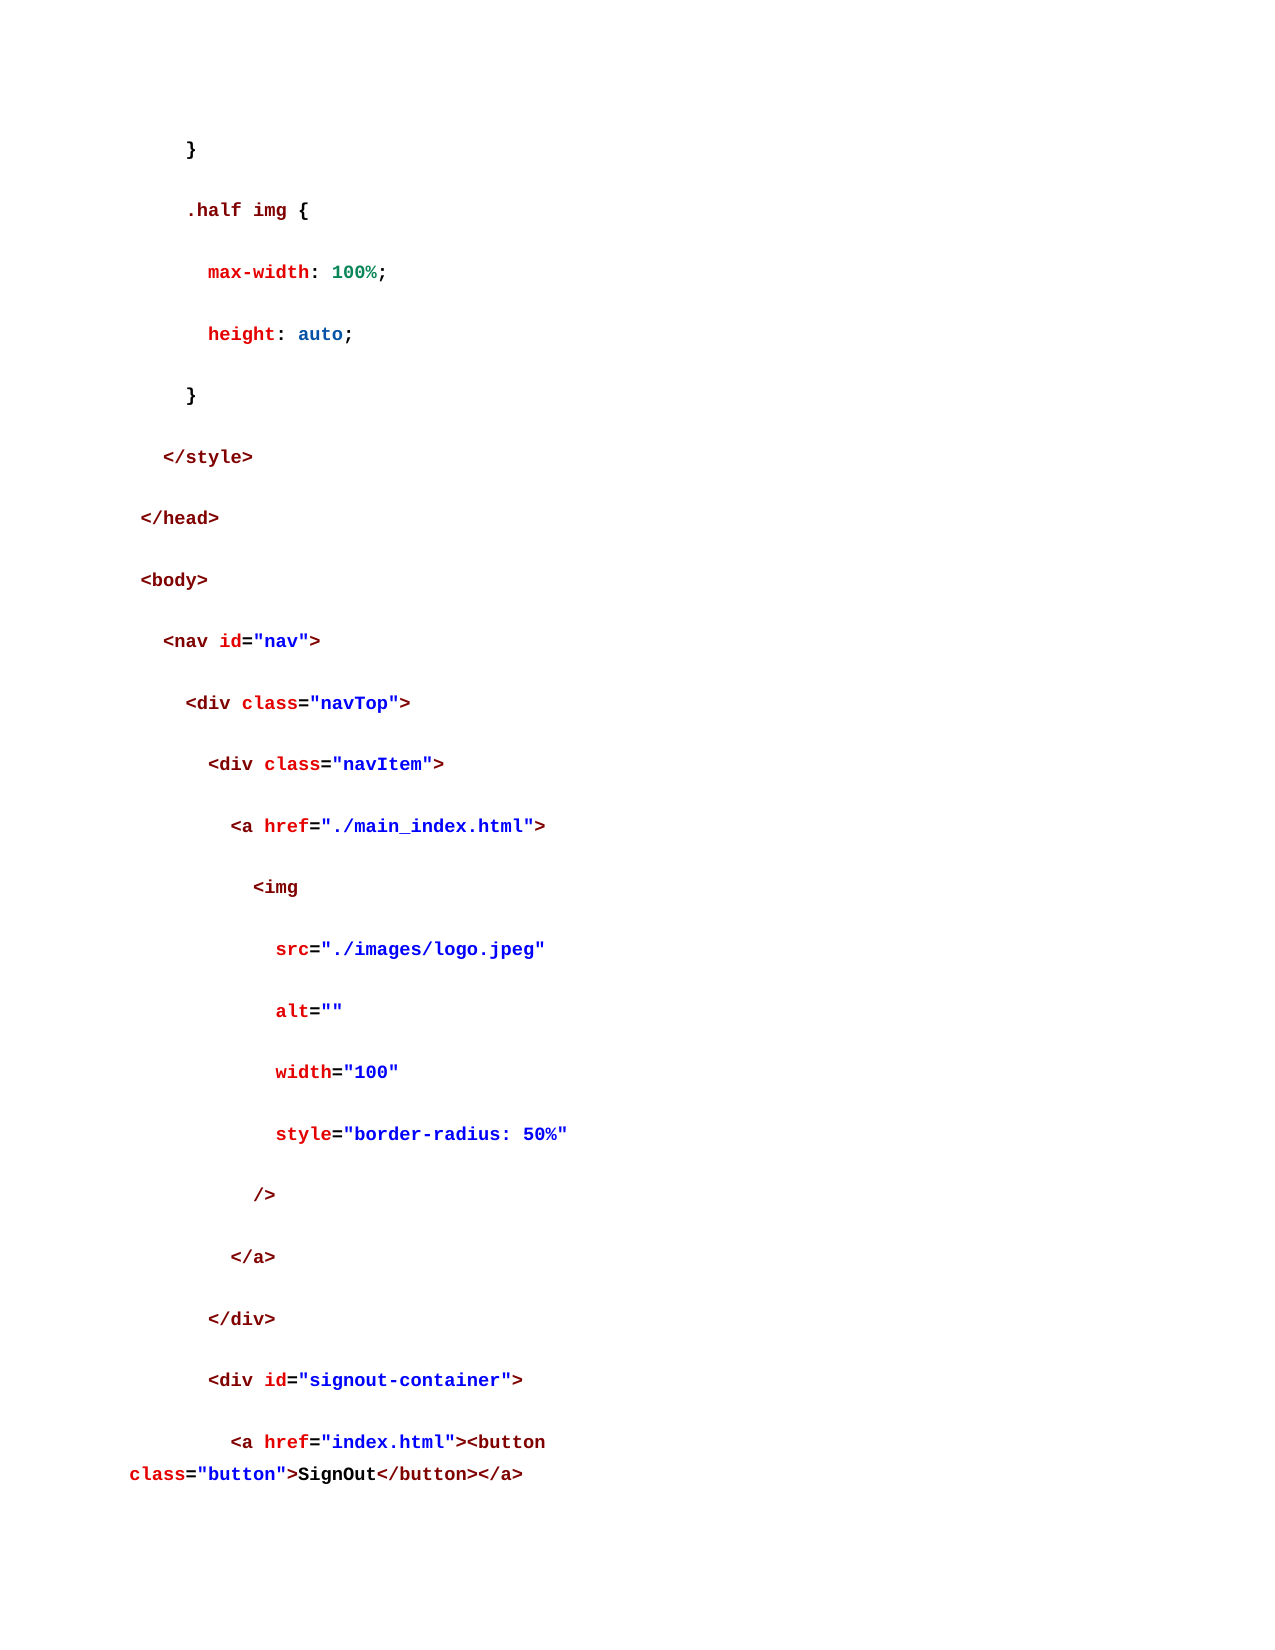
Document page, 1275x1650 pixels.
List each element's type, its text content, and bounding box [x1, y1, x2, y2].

text <div class="navItem"> [129, 755, 897, 776]
text <div class="navTop"> [129, 694, 897, 715]
text </style> [129, 447, 897, 469]
text </div> [129, 1309, 897, 1331]
text } [129, 386, 897, 407]
text </head> [129, 509, 897, 530]
text <a href="index.html"><button class="button">SignOut</button></a> [129, 1432, 897, 1486]
text src="./images/logo.jpeg" [129, 940, 897, 961]
text </a> [129, 1248, 897, 1269]
text <img [129, 878, 897, 899]
text width="100" [129, 1063, 897, 1084]
text max-width: 100%; [129, 263, 897, 284]
text <div id="signout-container"> [129, 1371, 897, 1392]
text style="border-radius: 50%" [129, 1124, 897, 1146]
text <a href="./main_index.html"> [129, 817, 897, 838]
text <nav id="nav"> [129, 632, 897, 653]
text } [129, 139, 897, 161]
text height: auto; [129, 324, 897, 346]
text .half img { [129, 201, 897, 222]
text /> [129, 1186, 897, 1207]
text alt="" [129, 1001, 897, 1023]
text <body> [129, 571, 897, 592]
